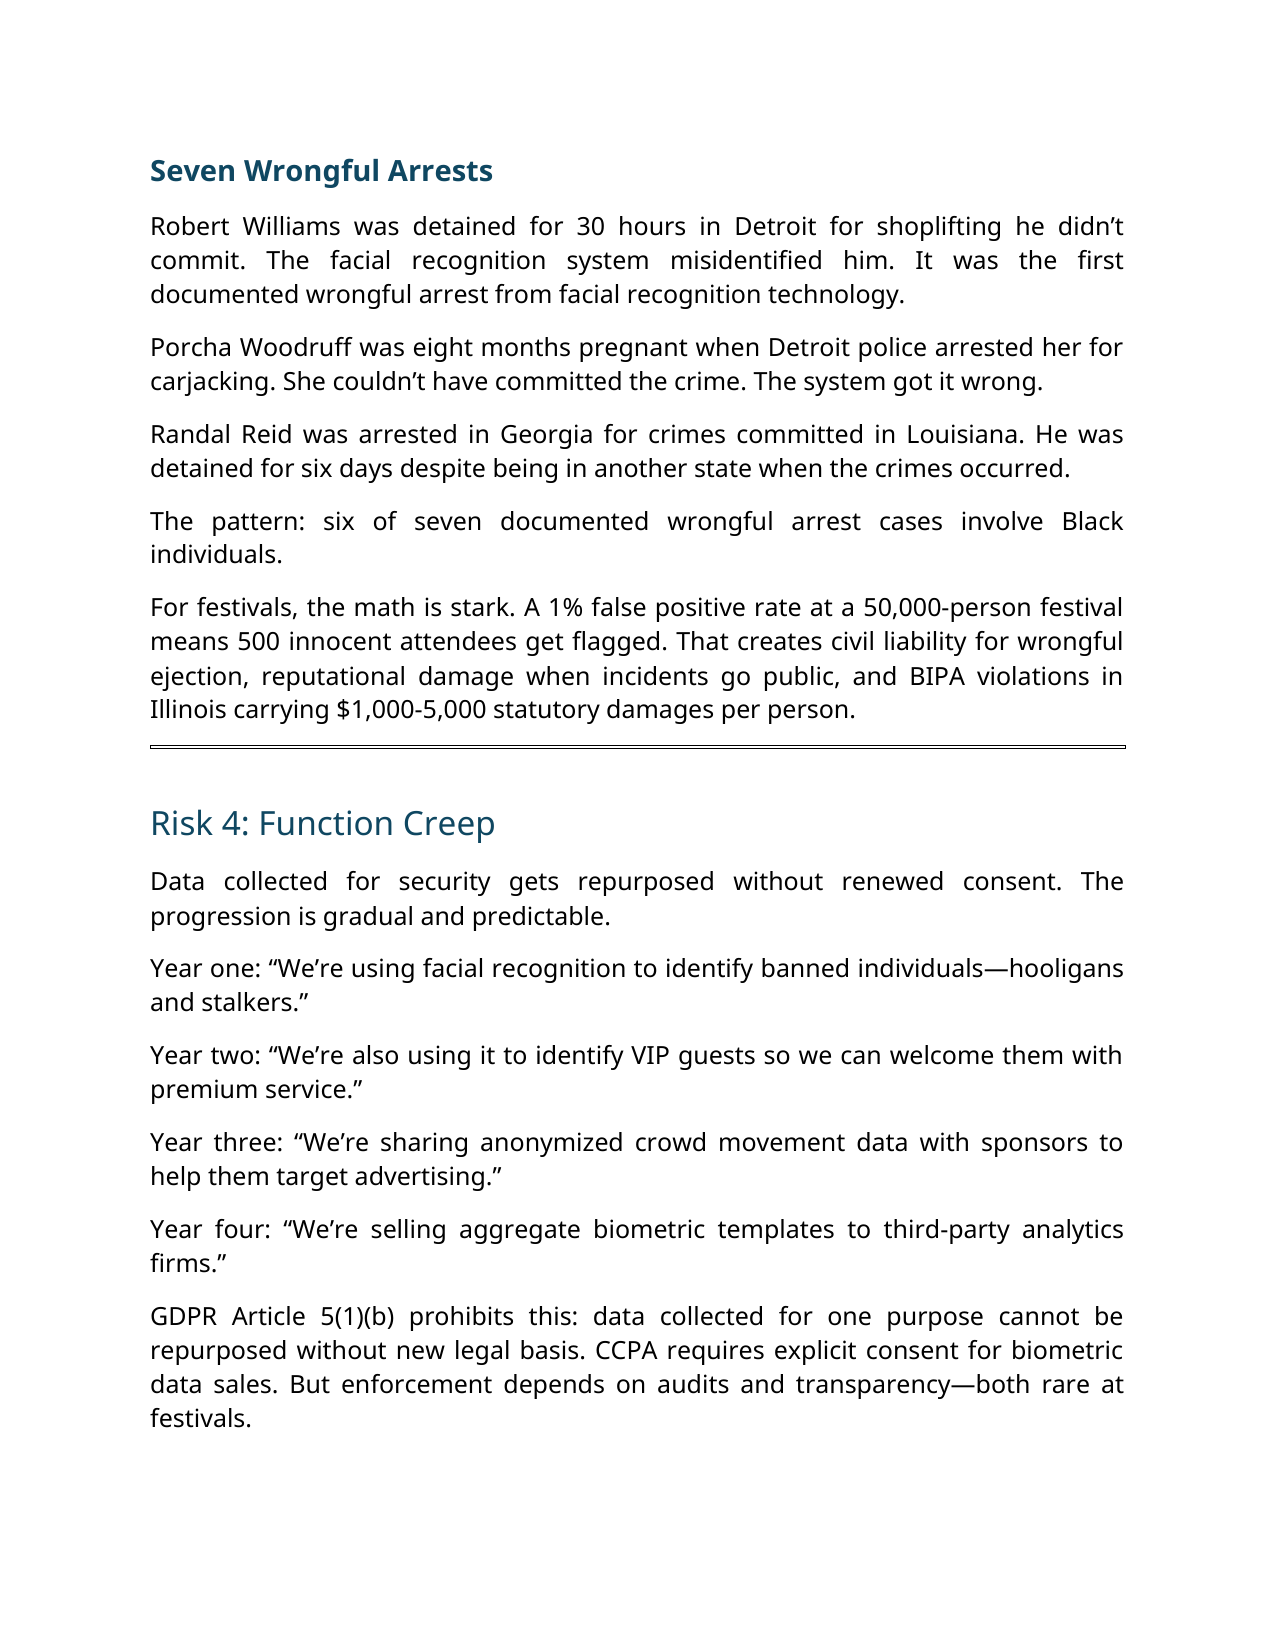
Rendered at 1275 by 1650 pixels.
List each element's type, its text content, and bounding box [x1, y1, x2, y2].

text Year two: “We’re also using it to identify VIP guests so we can welcome them with premium service.” [150, 1038, 1125, 1106]
text Robert Williams was detained for 30 hours in Detroit for shoplifting he didn’t commit. The facial recognition system misidentified him. It was the first documented wrongful arrest from facial recognition technology. [150, 208, 1125, 311]
text Year four: “We’re selling aggregate biometric templates to third-party analytics firms.” [150, 1212, 1125, 1280]
text Data collected for security gets repurposed without renewed consent. The progression is gradual and predictable. [150, 864, 1125, 932]
text The pattern: six of seven documented wrongful arrest cases involve Black individuals. [150, 503, 1125, 571]
text Randal Reid was arrested in Georgia for crimes committed in Louisiana. He was detained for six days despite being in another state when the crimes occurred. [150, 416, 1125, 484]
text Porcha Woodruff was eight months pregnant when Detroit police arrested her for carjacking. She couldn’t have committed the crime. The system got it wrong. [150, 329, 1125, 397]
subtitle Seven Wrongful Arrests [150, 150, 1125, 190]
subtitle Risk 4: Function Creep [150, 800, 1125, 845]
text For festivals, the math is stark. A 1% false positive rate at a 50,000-person festival means 500 innocent attendees get flagged. That creates civil liability for wrongful ejection, reputational damage when incidents go public, and BIPA violations in Illinois carrying $1,000-5,000 statutory damages per person. [150, 590, 1125, 726]
text GDPR Article 5(1)(b) prohibits this: data collected for one purpose cannot be repurposed without new legal basis. CCPA requires explicit consent for biometric data sales. But enforcement depends on audits and transparency—both rare at festivals. [150, 1298, 1125, 1435]
text Year three: “We’re sharing anonymized crowd movement data with sponsors to help them target advertising.” [150, 1125, 1125, 1193]
text Year one: “We’re using facial recognition to identify banned individuals—hooligans and stalkers.” [150, 951, 1125, 1019]
